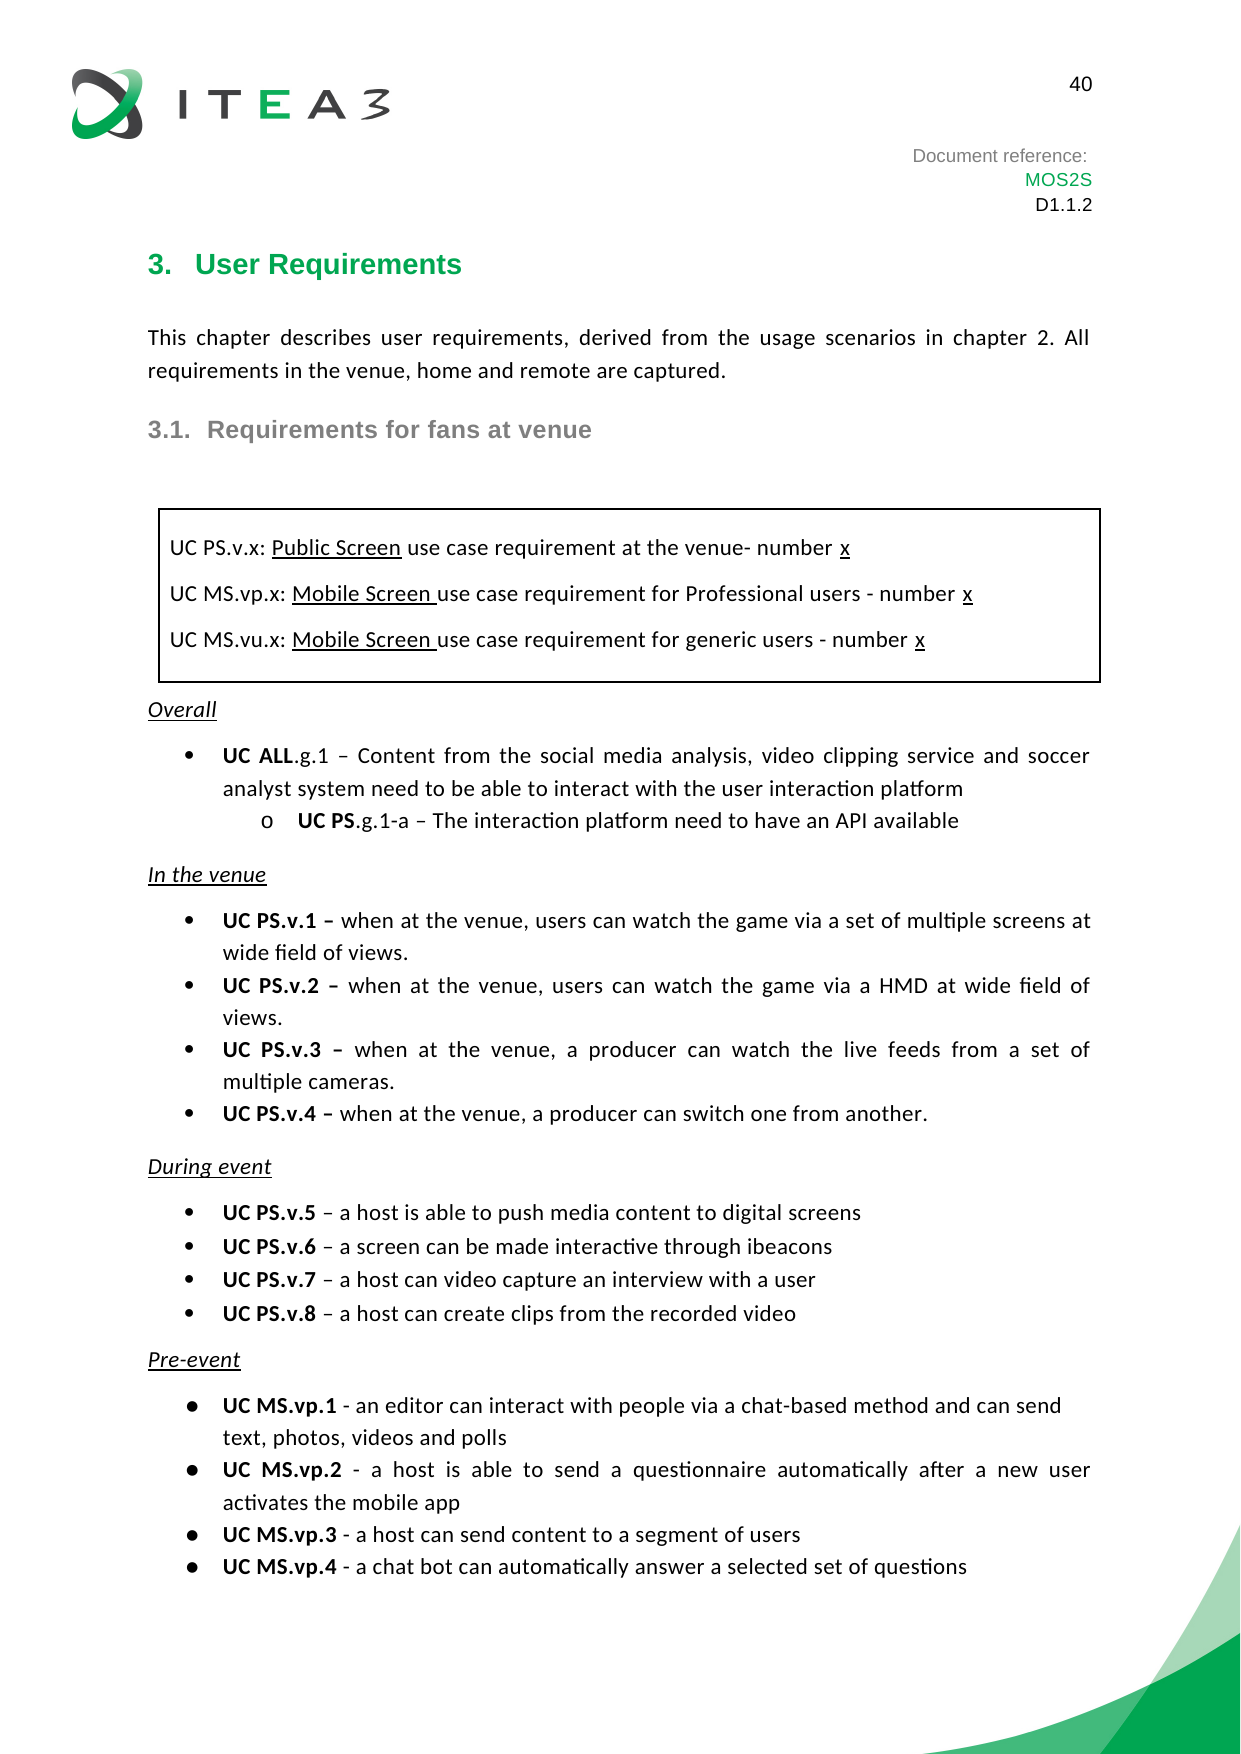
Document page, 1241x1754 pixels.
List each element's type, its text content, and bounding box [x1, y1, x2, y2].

picture [0, 0, 442, 198]
list UC MS.vp.1 - an editor can interact with people via a chat-based method and can send text, photos, videos and polls [185, 1391, 1092, 1451]
text During event [148, 1152, 1092, 1181]
list UC PS.v.3 – when at the venue, a producer can watch the live feeds from a set of multiple cameras. [185, 1035, 1092, 1095]
picture [814, 1488, 1241, 1754]
table_header UC PS.v.x: Public Screen use case requirement at the venue- number x UC MS.vp.x: Mobile Screen use case requirement for Professional users - number x UC MS.vu.x: Mobile Screen use case requirement for generic users - number x [160, 510, 1099, 681]
list UC PS.v.1 – when at the venue, users can watch the game via a set of multiple screens at wide field of views. [185, 906, 1092, 967]
list UC ALL.g.1 – Content from the social media analysis, video clipping service and soccer analyst system need to be able to interact with the user interaction platform [185, 742, 1092, 802]
text This chapter describes user requirements, derived from the usage scenarios in chapter 2. All requirements in the venue, home and remote are captured. [148, 323, 1092, 384]
list UC MS.vp.3 - a host can send content to a segment of users [185, 1520, 1092, 1548]
list UC PS.v.2 – when at the venue, users can watch the game via a HMD at wide field of views. [185, 971, 1092, 1031]
list UC PS.v.7 – a host can video capture an interview with a user [185, 1266, 1092, 1294]
list UC PS.v.8 – a host can create clips from the recorded video [185, 1299, 1092, 1327]
list UC MS.vp.4 - a chat bot can automatically answer a selected set of questions [185, 1552, 1092, 1580]
list UC PS.v.5 – a host is able to push media content to digital screens [185, 1198, 1092, 1227]
text Overall [148, 696, 1092, 723]
list UC MS.vp.2 - a host is able to send a questionnaire automatically after a new user activates the mobile app [185, 1456, 1092, 1516]
text Pre-event [148, 1345, 1092, 1373]
subtitle Requirements for fans at venue [0, 415, 1092, 444]
list UC PS.v.6 – a screen can be made interactive through ibeacons [185, 1232, 1092, 1260]
list UC PS.g.1-a – The interaction platform need to have an API available [260, 806, 1092, 835]
subtitle User Requirements [148, 247, 1092, 281]
list UC PS.v.4 – when at the venue, a producer can switch one from another. [185, 1099, 1092, 1127]
text In the venue [148, 860, 1092, 888]
